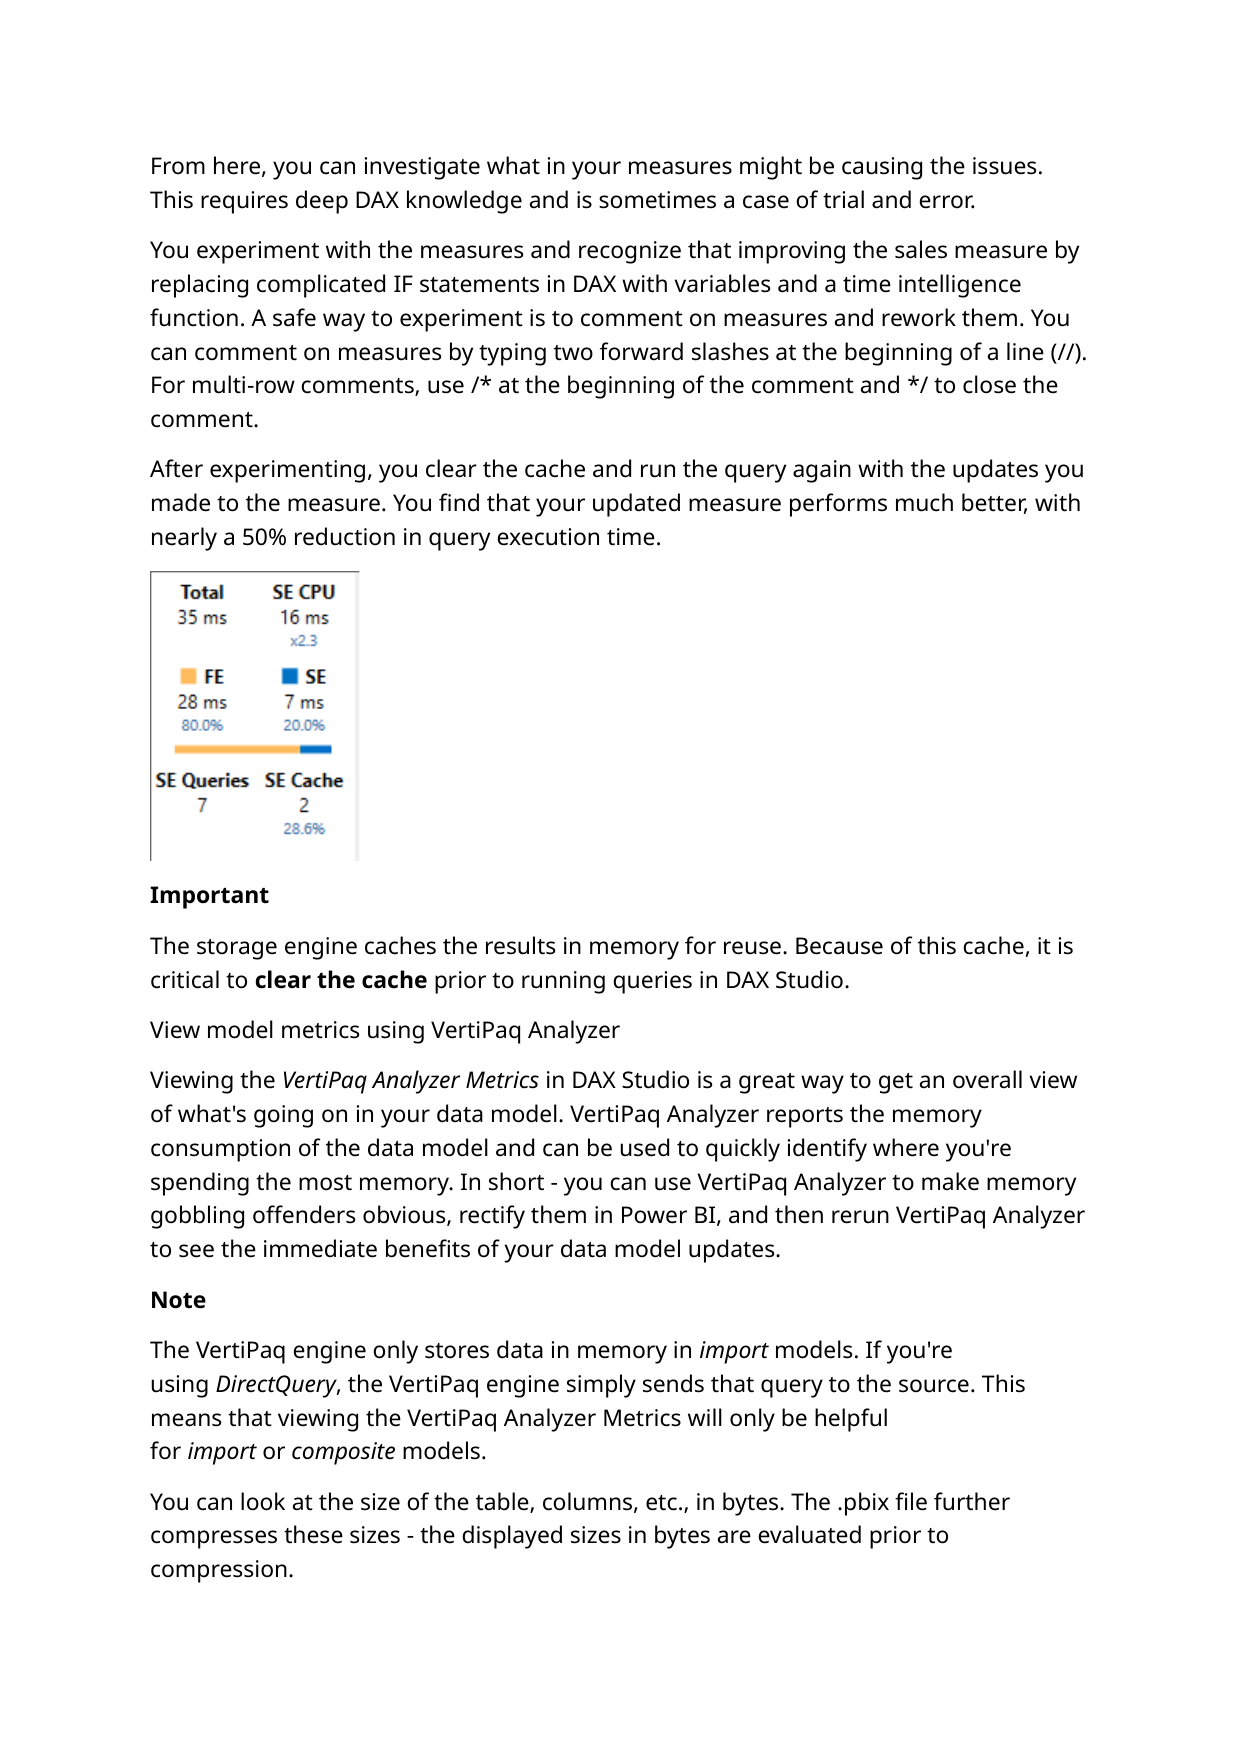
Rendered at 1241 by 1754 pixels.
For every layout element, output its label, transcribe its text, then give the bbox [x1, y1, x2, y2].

text Viewing the VertiPaq Analyzer Metrics in DAX Studio is a great way to get an overall view of what's going on in your data model. VertiPaq Analyzer reports the memory consumption of the data model and can be used to quickly identify where you're spending the most memory. In short - you can use VertiPaq Analyzer to make memory gobbling offenders obvious, rectify them in Power BI, and then rerun VertiPaq Analyzer to see the immediate benefits of your data model updates. [150, 1064, 1090, 1264]
text You experiment with the measures and recognize that improving the sales measure by replacing complicated IF statements in DAX with variables and a time intelligence function. A safe way to experiment is to comment on measures and rework them. You can comment on measures by typing two forward slashes at the beginning of a line (//). For multi-row comments, use /* at the beginning of the comment and */ to close the comment. [150, 234, 1090, 434]
text Note [150, 1284, 1090, 1315]
text You can look at the size of the table, columns, etc., in bytes. The .pbix file further compresses these sizes - the displayed sizes in bytes are evaluated prior to compression. [150, 1486, 1090, 1584]
text After experimenting, you clear the cache and run the query again with the updates you made to the measure. You find that your updated measure performs much better, with nearly a 50% reduction in query execution time. [150, 453, 1090, 552]
text From here, you can investigate what in your measures might be causing the issues. This requires deep DAX knowledge and is sometimes a case of trial and error. [150, 150, 1090, 215]
text View model metrics using VertiPaq Analyzer [150, 1014, 1090, 1045]
picture [150, 571, 360, 861]
text Important [150, 879, 1090, 911]
text The VertiPaq engine only stores data in memory in import models. If you're using DirectQuery, the VertiPaq engine simply sends that query to the source. This means that viewing the VertiPaq Analyzer Metrics will only be helpful for import or composite models. [150, 1334, 1090, 1467]
text The storage engine caches the results in memory for reuse. Because of this cache, it is critical to clear the cache prior to running queries in DAX Studio. [150, 930, 1090, 995]
